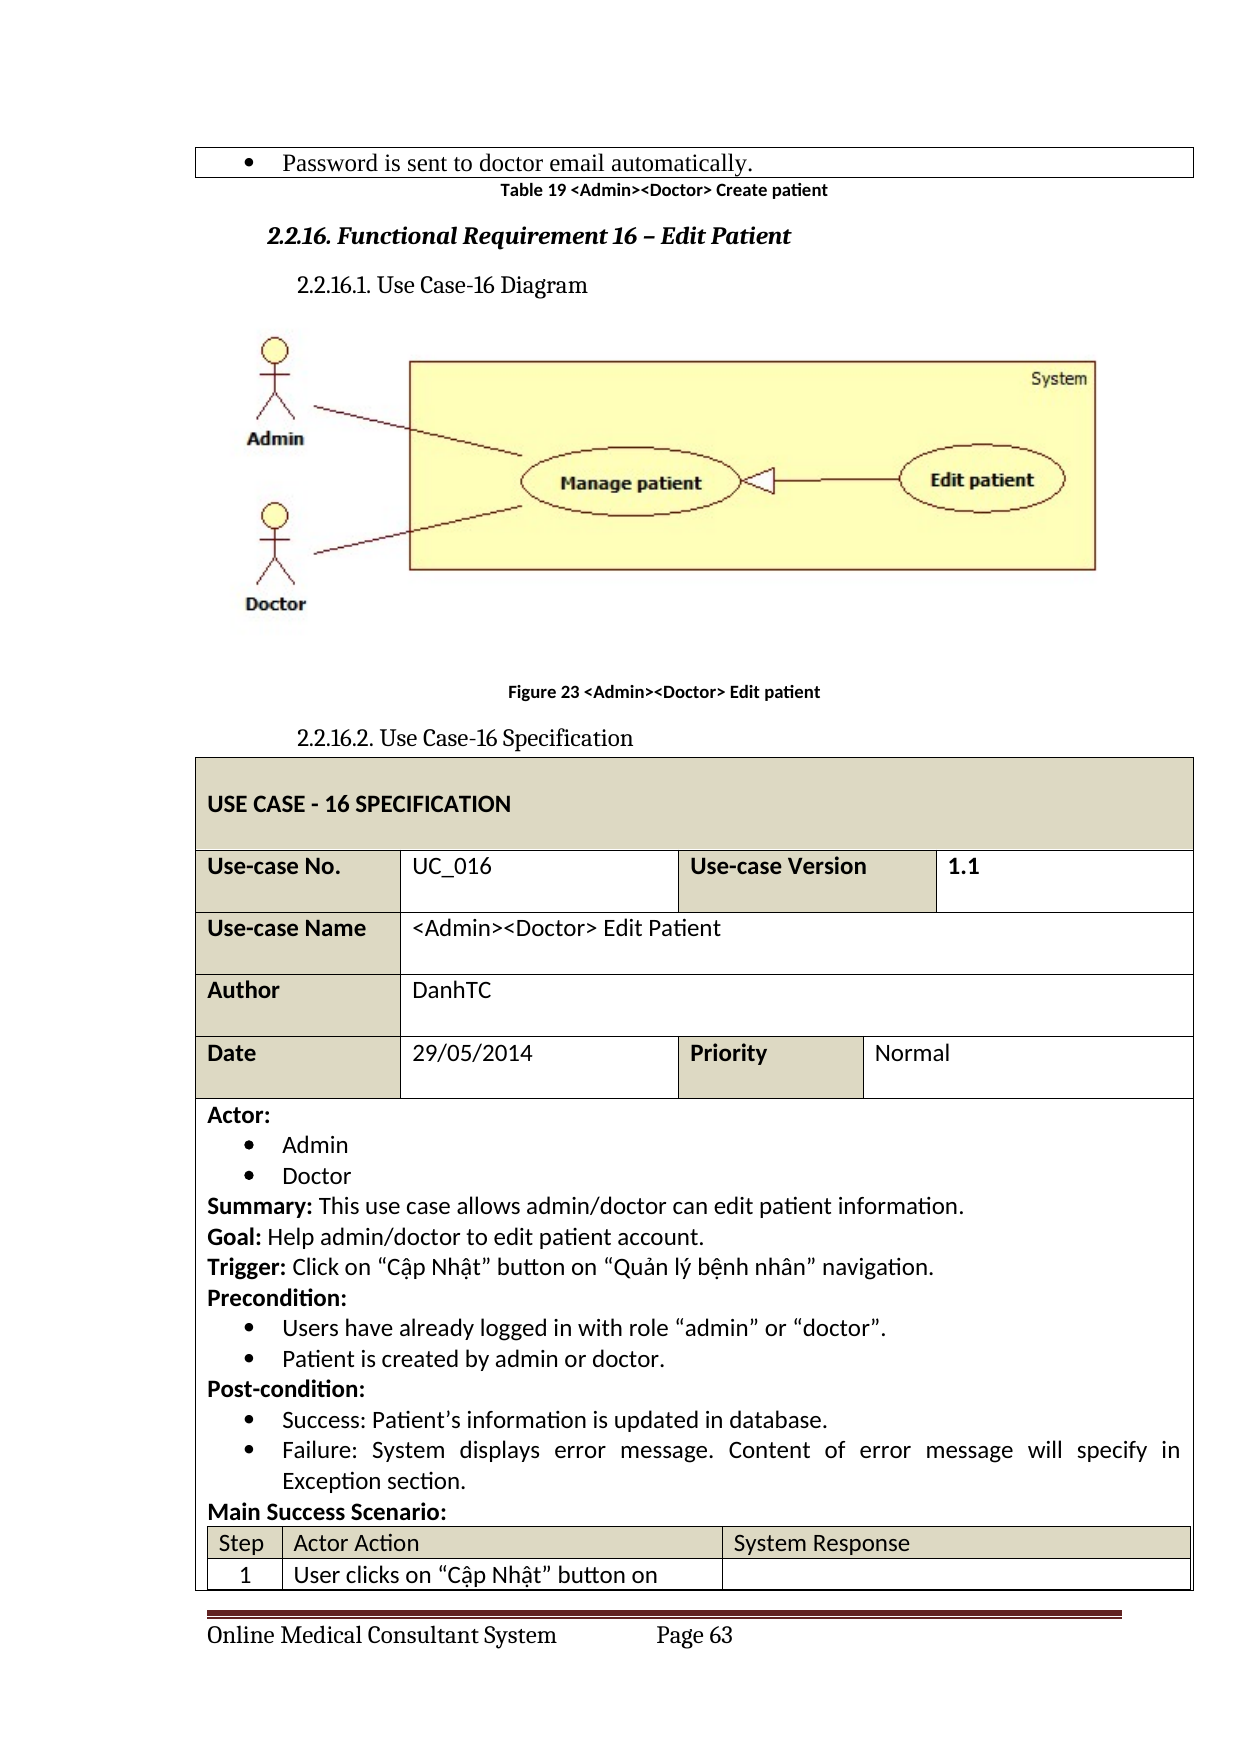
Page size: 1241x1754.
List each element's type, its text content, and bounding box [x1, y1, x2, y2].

table_cell Normal [864, 1037, 1193, 1098]
table_header USE CASE - 16 SPECIFICATION [196, 758, 1193, 849]
table_cell Use-case No. [196, 851, 400, 912]
table_cell Use-case Name [196, 913, 400, 974]
table_cell Author [196, 975, 400, 1036]
table_cell Use-case Version [679, 851, 936, 912]
table_cell 29/05/2014 [401, 1037, 678, 1098]
subtitle Use Case-16 Diagram [282, 271, 1122, 300]
picture [207, 304, 1128, 655]
subtitle Use Case-16 Specification [282, 724, 1122, 753]
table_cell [196, 148, 1193, 177]
table_cell UC_016 [401, 851, 678, 912]
table_cell Priority [679, 1037, 863, 1098]
table_cell 1.1 [937, 851, 1193, 912]
table_cell DanhTC [401, 975, 1193, 1036]
table_cell <Admin><Doctor> Edit Patient [401, 913, 1193, 974]
table_cell Date [196, 1037, 400, 1098]
subtitle Functional Requirement 16 – Edit Patient [267, 222, 1122, 250]
